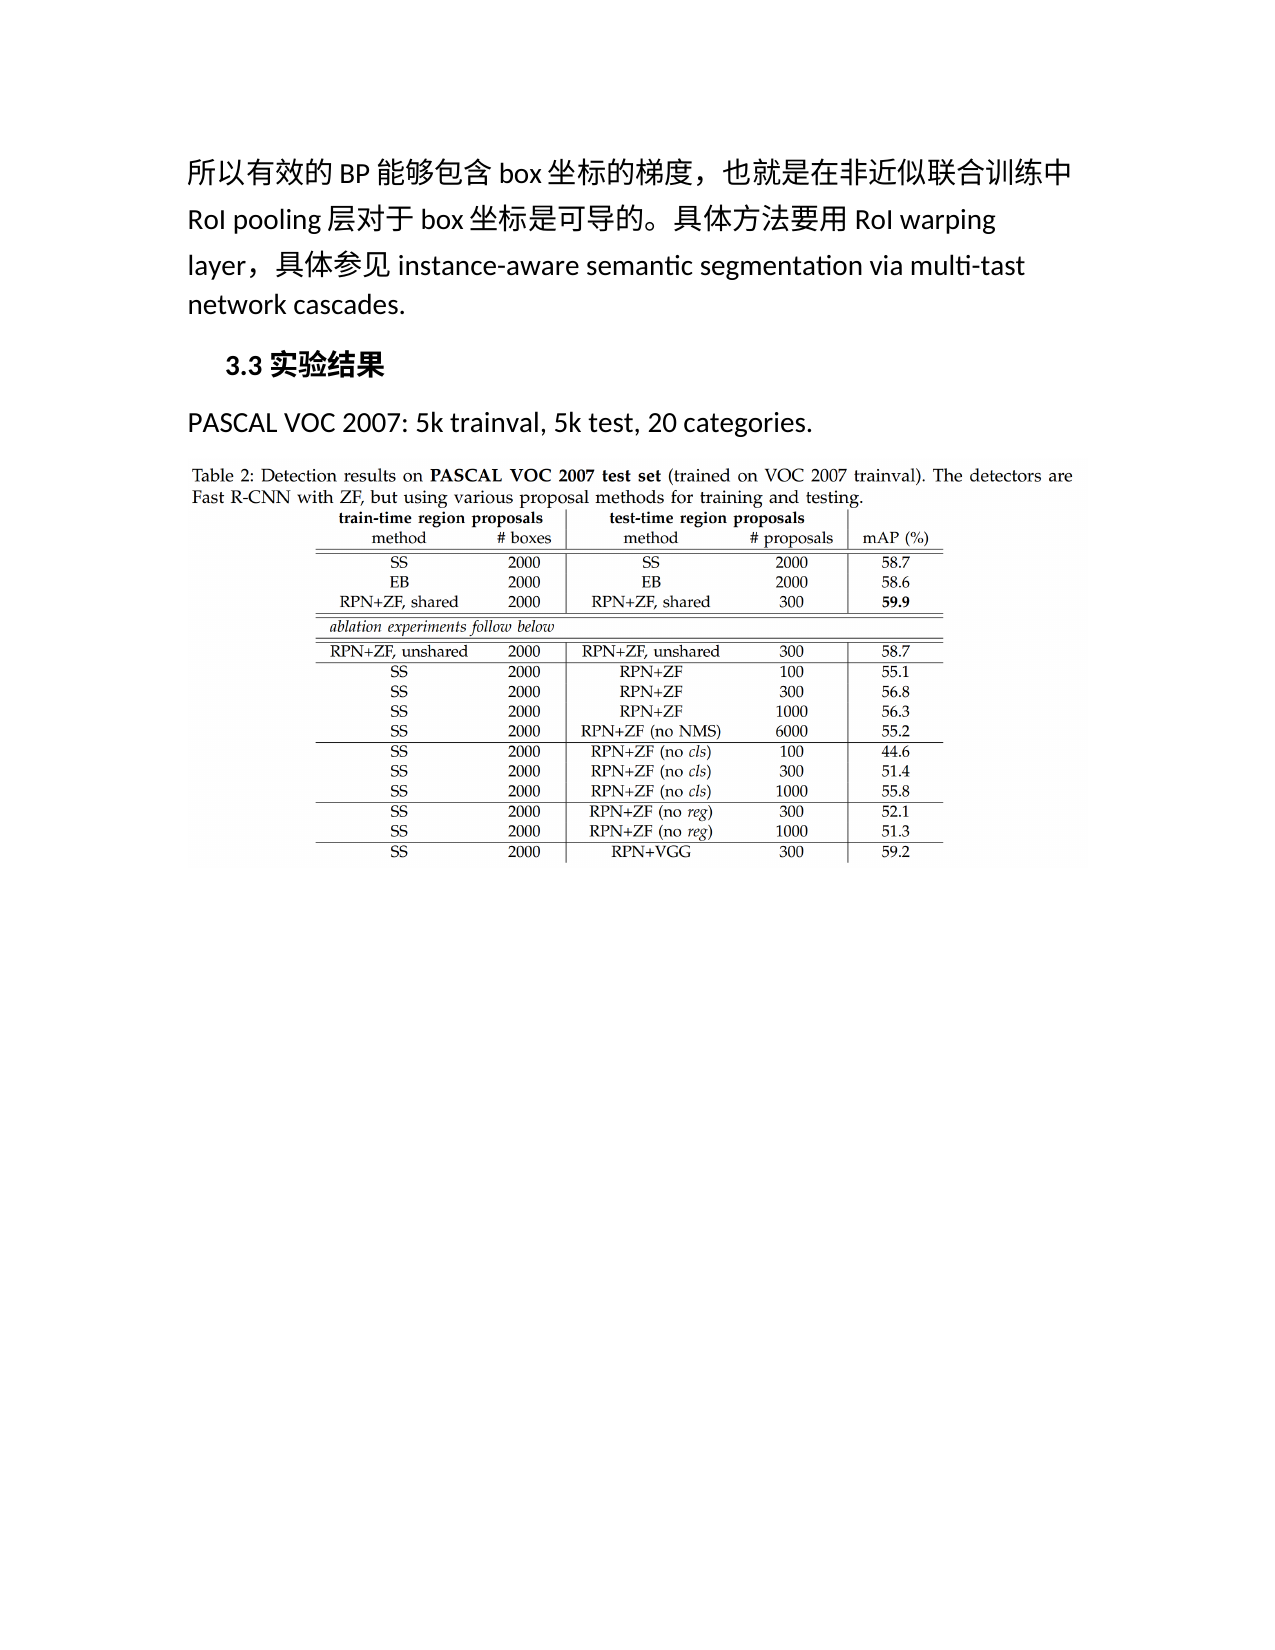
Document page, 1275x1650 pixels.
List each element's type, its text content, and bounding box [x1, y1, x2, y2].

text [187, 150, 1087, 322]
list 实验结果 [225, 341, 1087, 384]
picture [187, 458, 1088, 868]
text PASCAL VOC 2007: 5k trainval, 5k test, 20 categories. [187, 404, 1087, 439]
